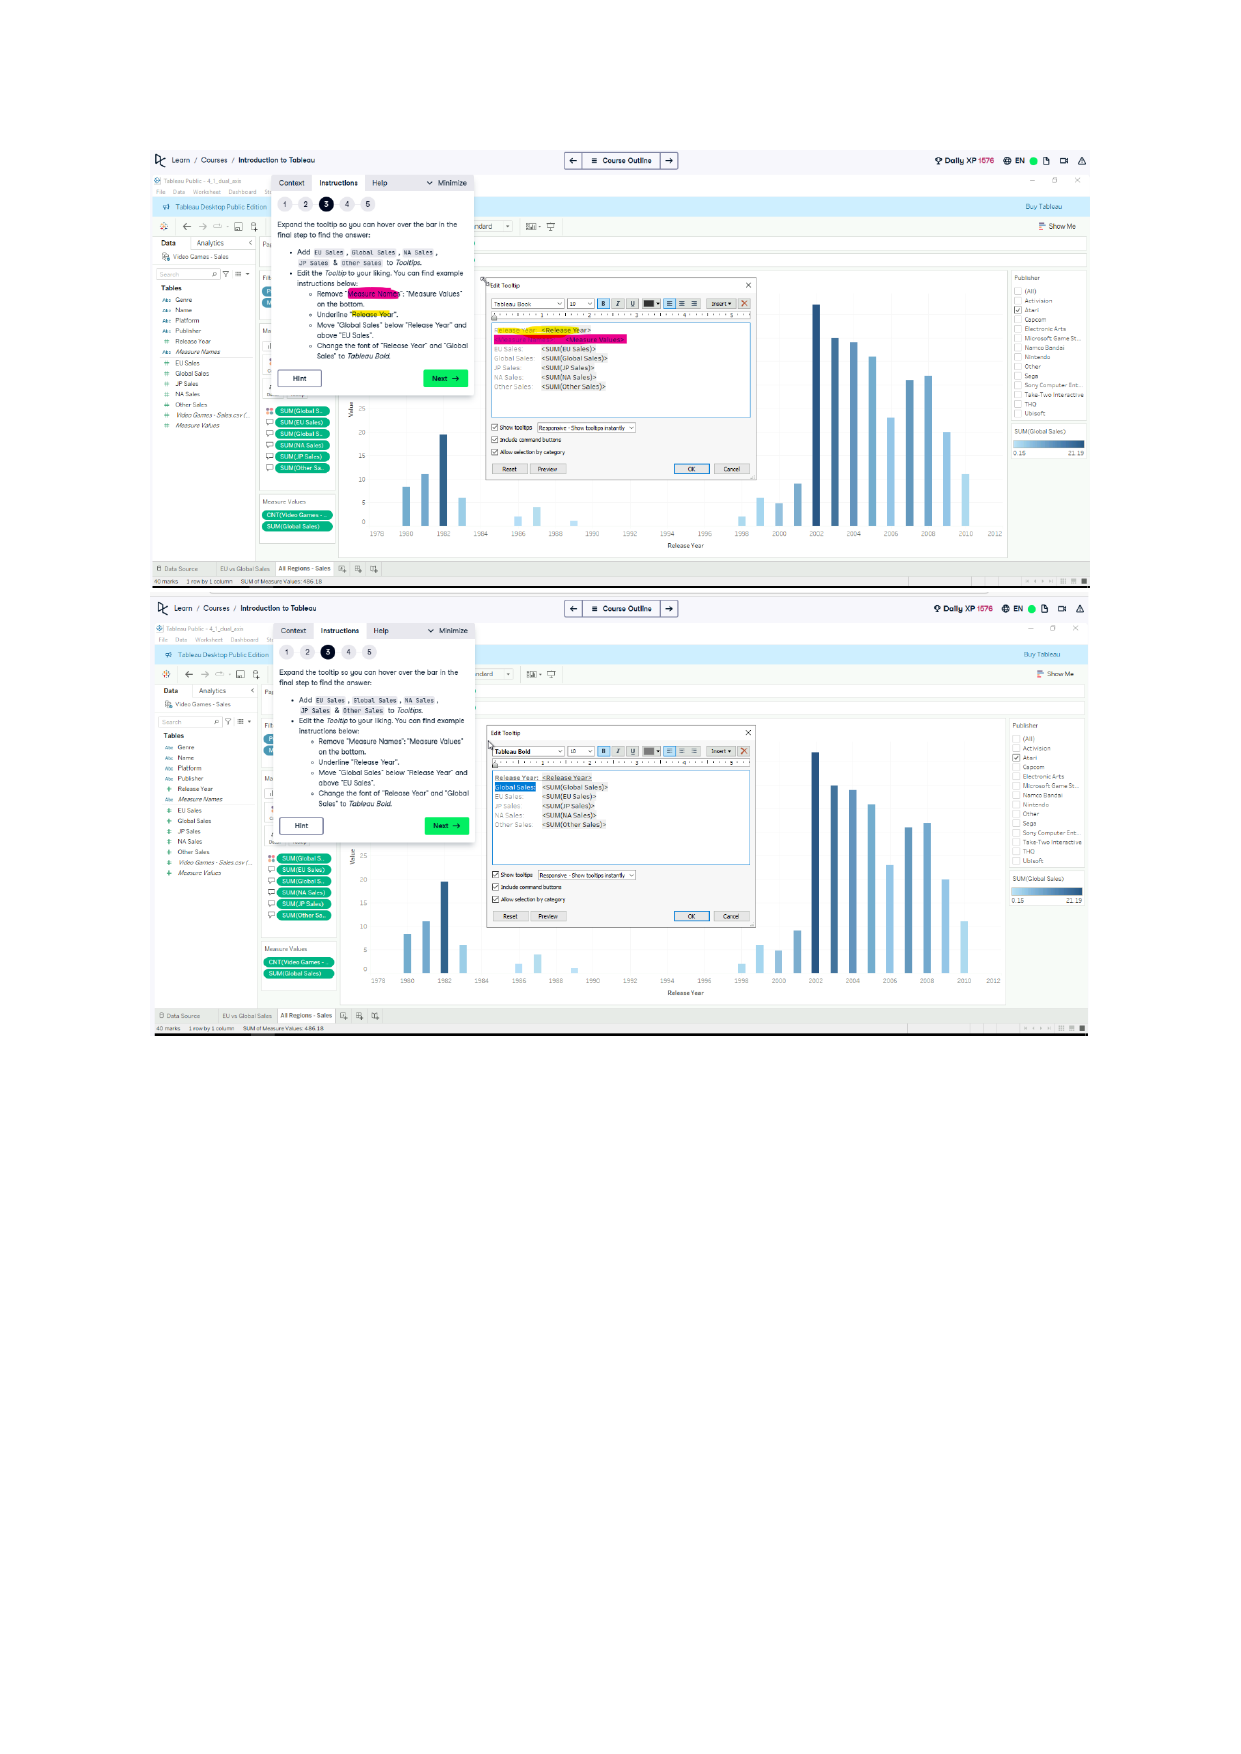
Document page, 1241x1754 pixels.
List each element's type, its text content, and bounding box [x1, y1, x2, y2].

picture [150, 150, 1090, 588]
picture [150, 592, 1089, 1036]
